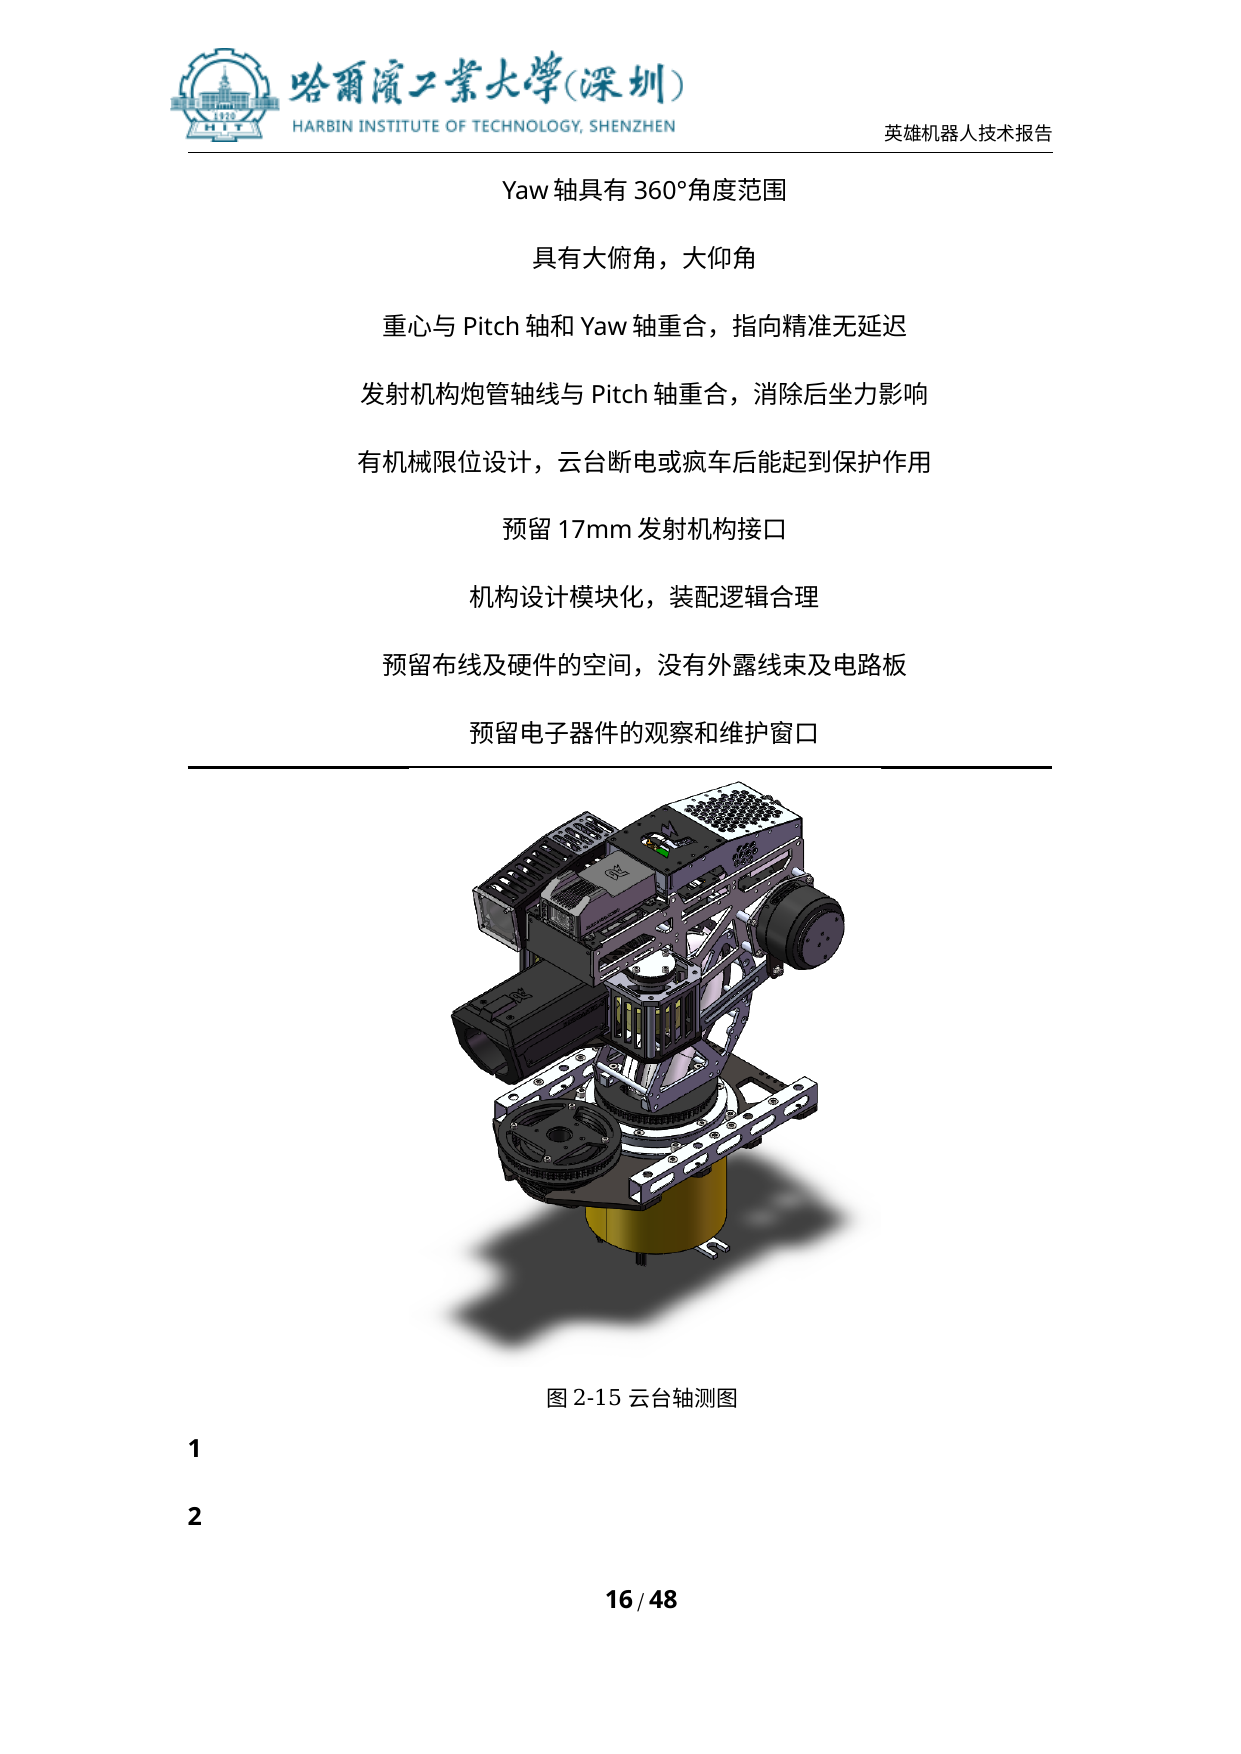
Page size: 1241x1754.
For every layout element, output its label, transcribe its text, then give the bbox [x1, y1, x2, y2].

table_cell Yaw轴具有360°角度范围 [188, 155, 1052, 222]
table_cell 有机械限位设计，云台断电或疯车后能起到保护作用 [188, 426, 1052, 494]
picture [409, 768, 882, 1367]
table_cell 具有大俯角，大仰角 [188, 223, 1052, 290]
table_cell 预留电子器件的观察和维护窗口 [188, 698, 1052, 766]
table_cell 预留17mm发射机构接口 [188, 494, 1052, 562]
table_cell 预留布线及硬件的空间，没有外露线束及电路板 [188, 630, 1052, 698]
table_cell 发射机构炮管轴线与Pitch轴重合，消除后坐力影响 [188, 358, 1052, 426]
picture [170, 48, 683, 142]
table_cell 重心与Pitch轴和Yaw轴重合，指向精准无延迟 [188, 290, 1052, 358]
table_cell 机构设计模块化，装配逻辑合理 [188, 562, 1052, 630]
